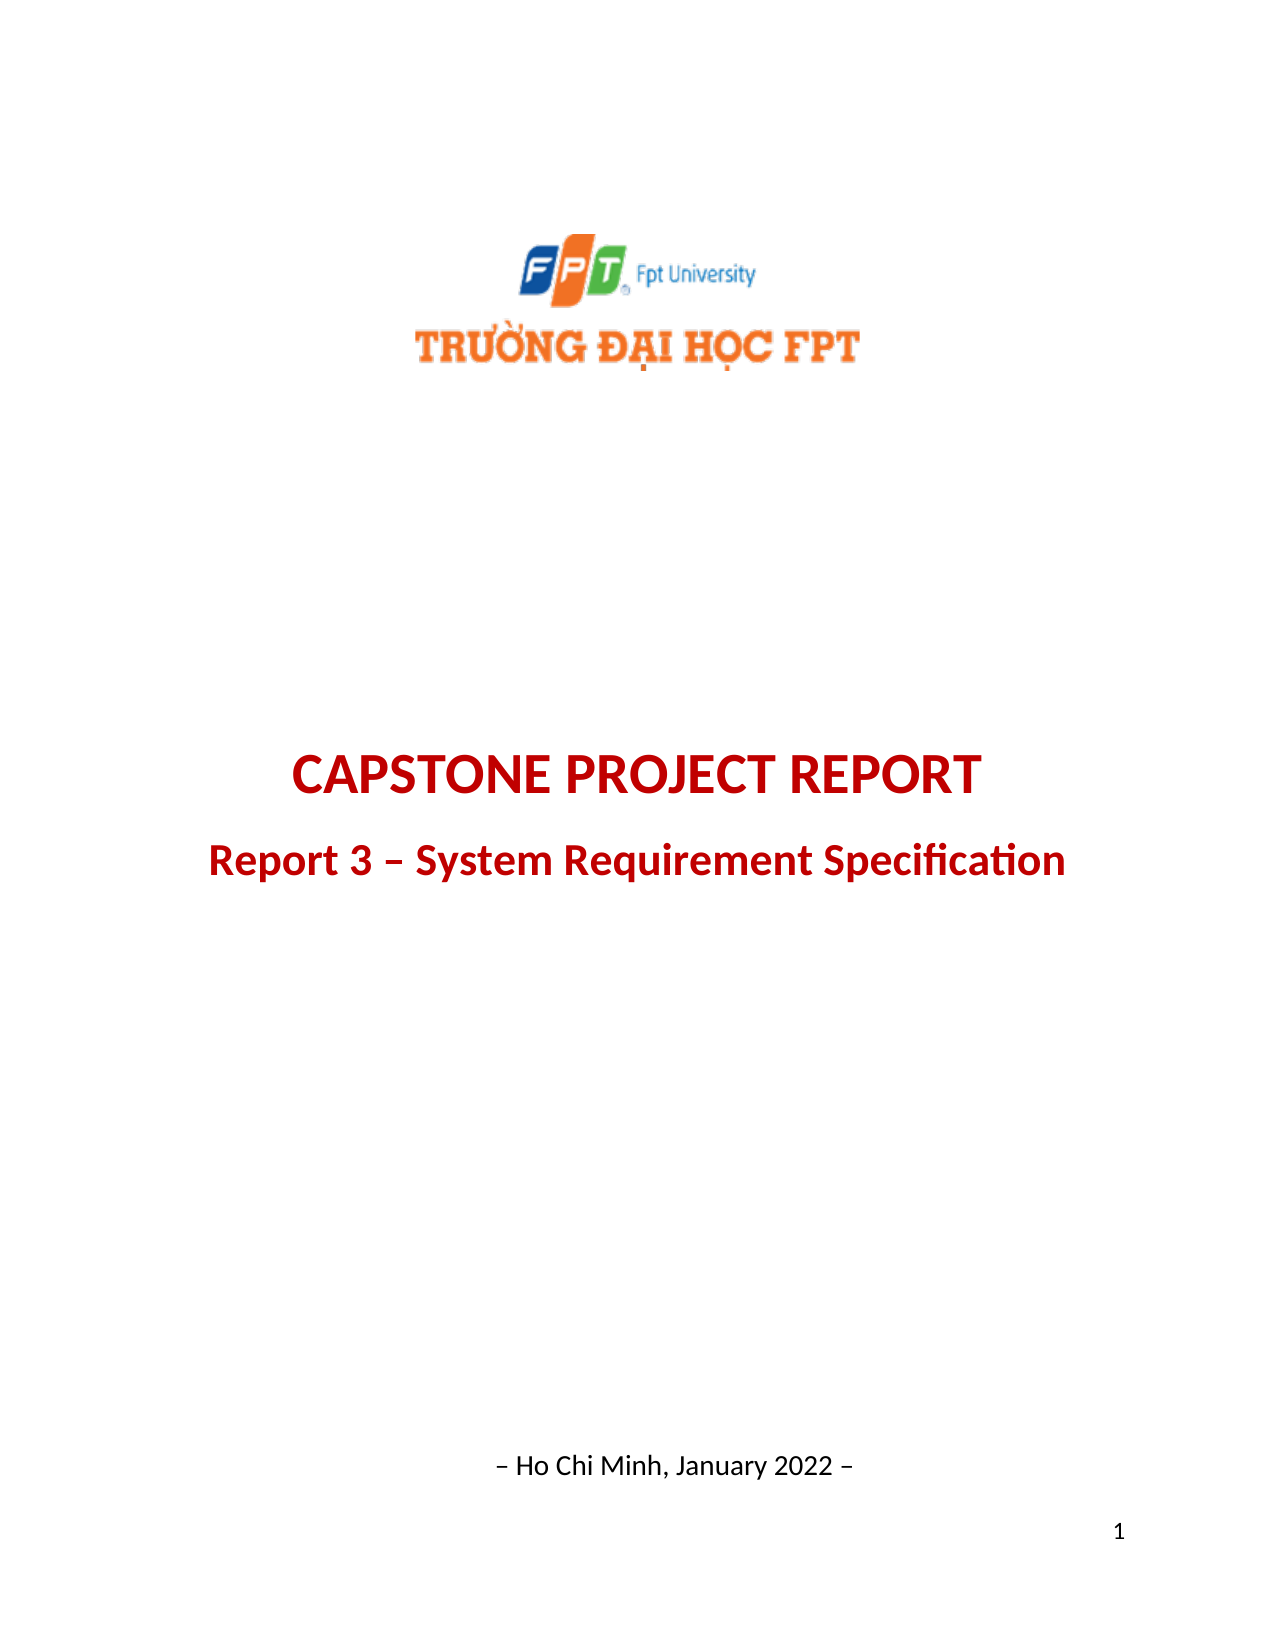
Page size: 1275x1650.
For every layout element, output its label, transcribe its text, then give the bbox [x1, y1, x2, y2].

text Report 3 – System Requirement Specification [150, 831, 1125, 887]
text CAPSTONE PROJECT REPORT [150, 737, 1125, 808]
picture [415, 234, 860, 371]
text – Ho Chi Minh, January 2022 – [375, 1447, 899, 1482]
